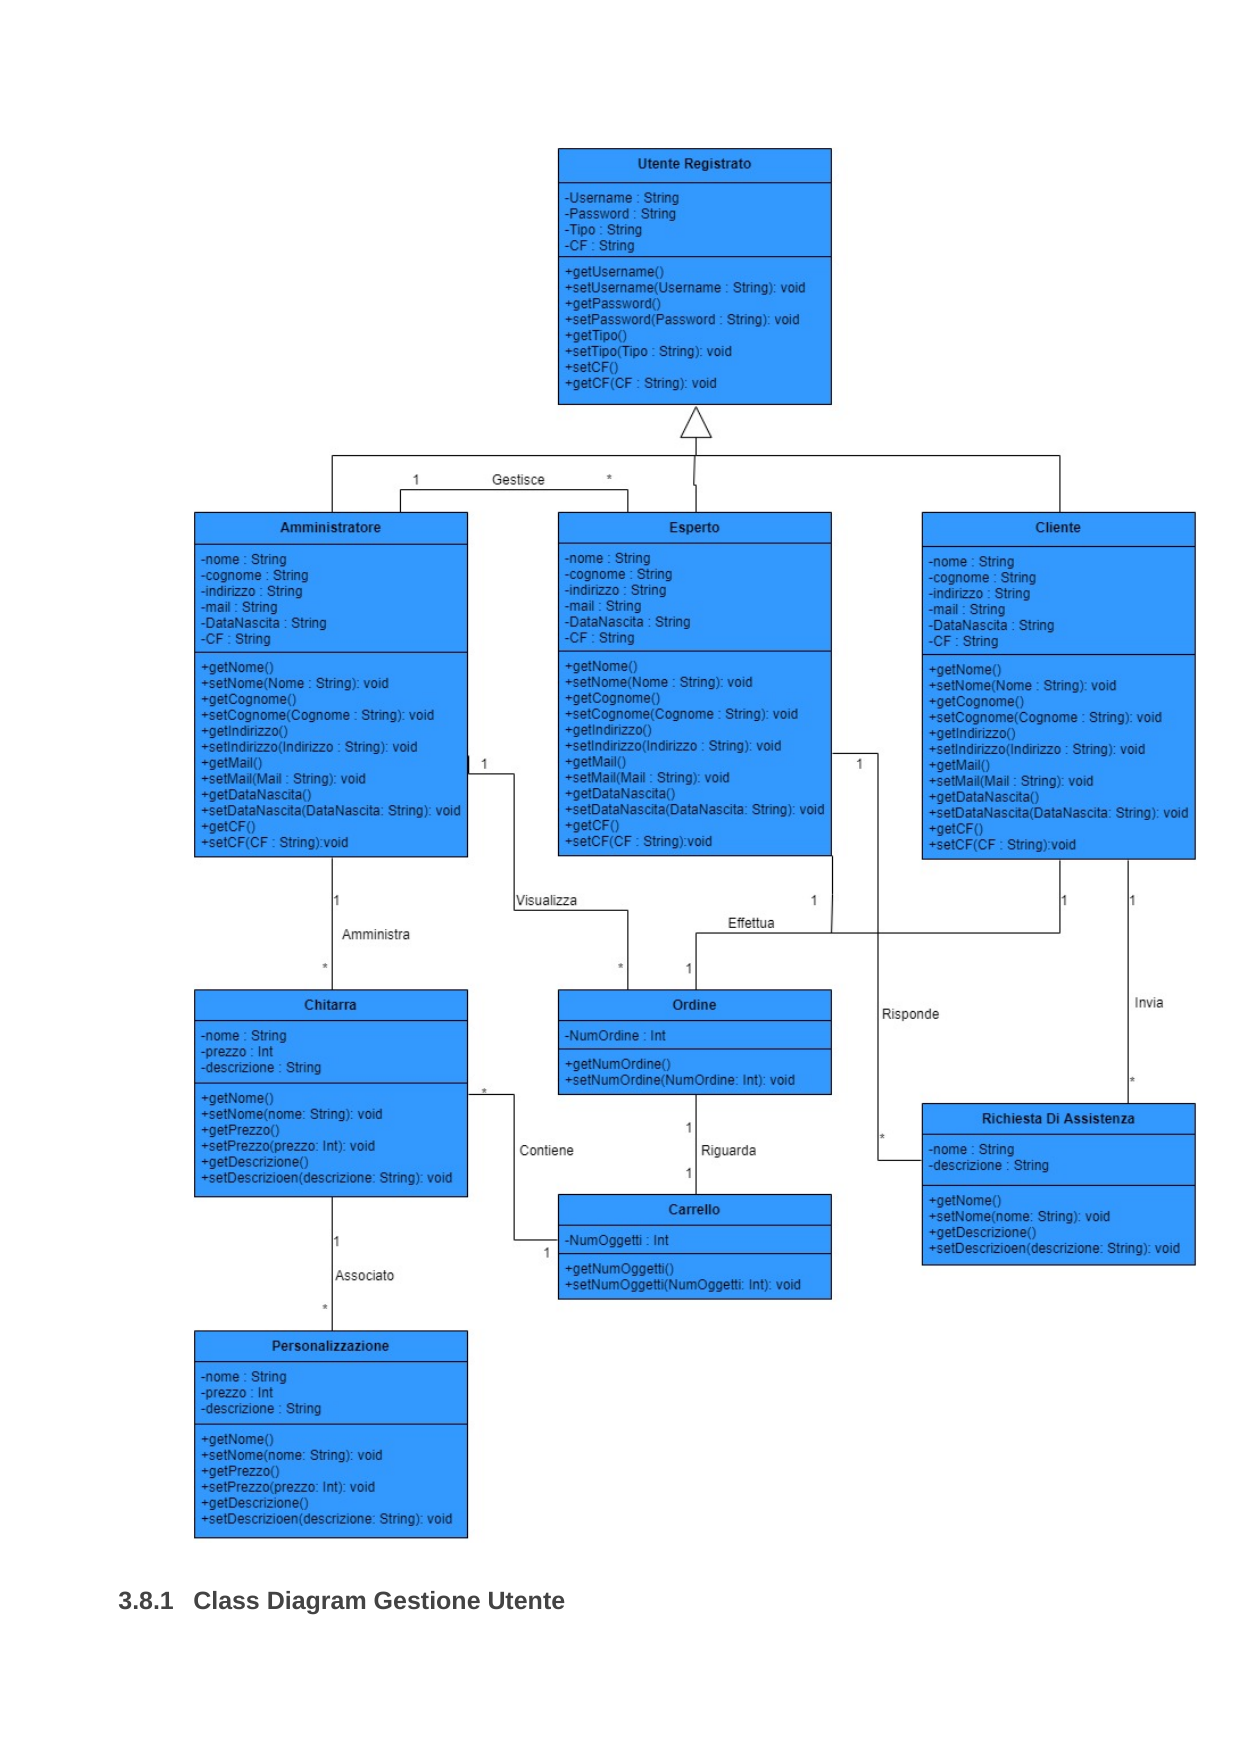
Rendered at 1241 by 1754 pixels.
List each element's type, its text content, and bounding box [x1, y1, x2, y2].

picture [193, 147, 1197, 1543]
list Class Diagram Gestione Utente [118, 1586, 1122, 1614]
